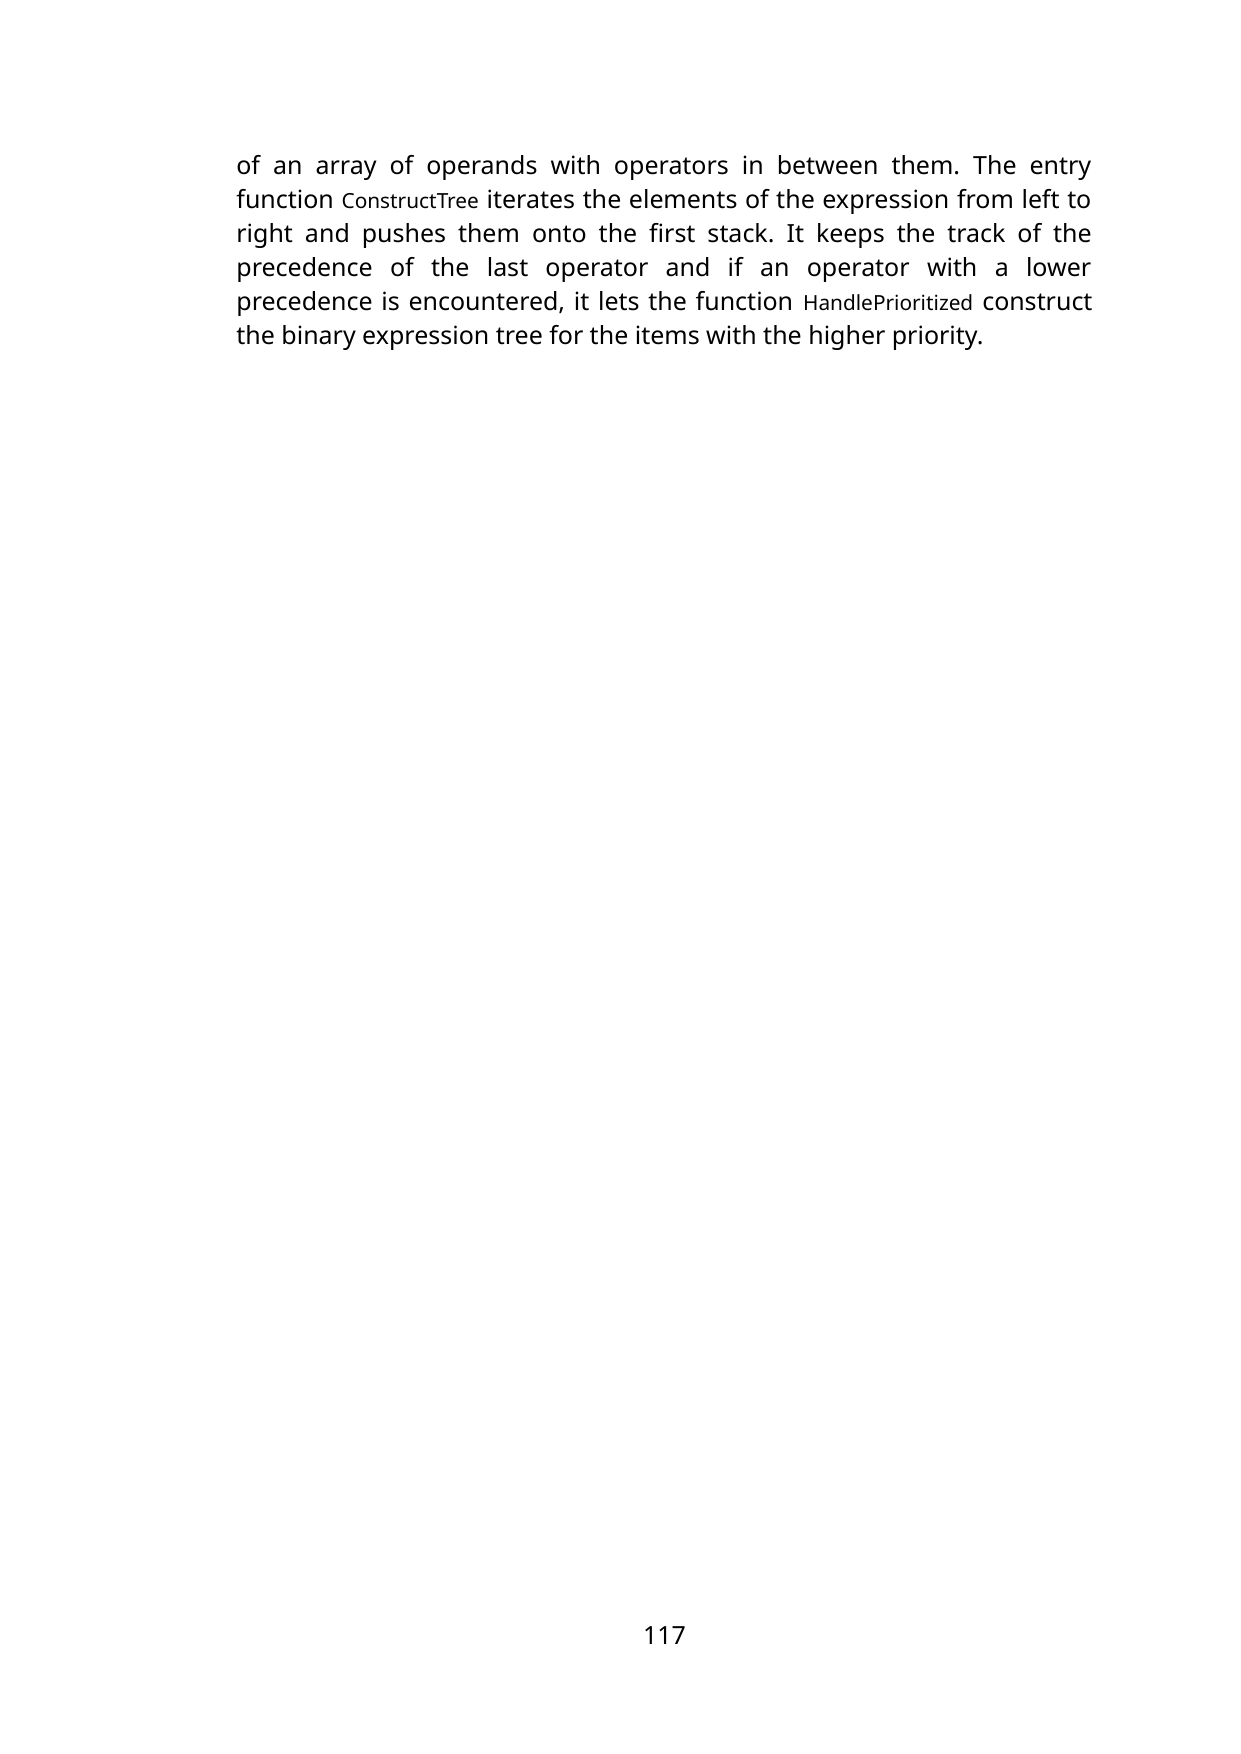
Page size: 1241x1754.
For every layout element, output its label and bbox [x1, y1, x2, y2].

text [236, 148, 1092, 352]
